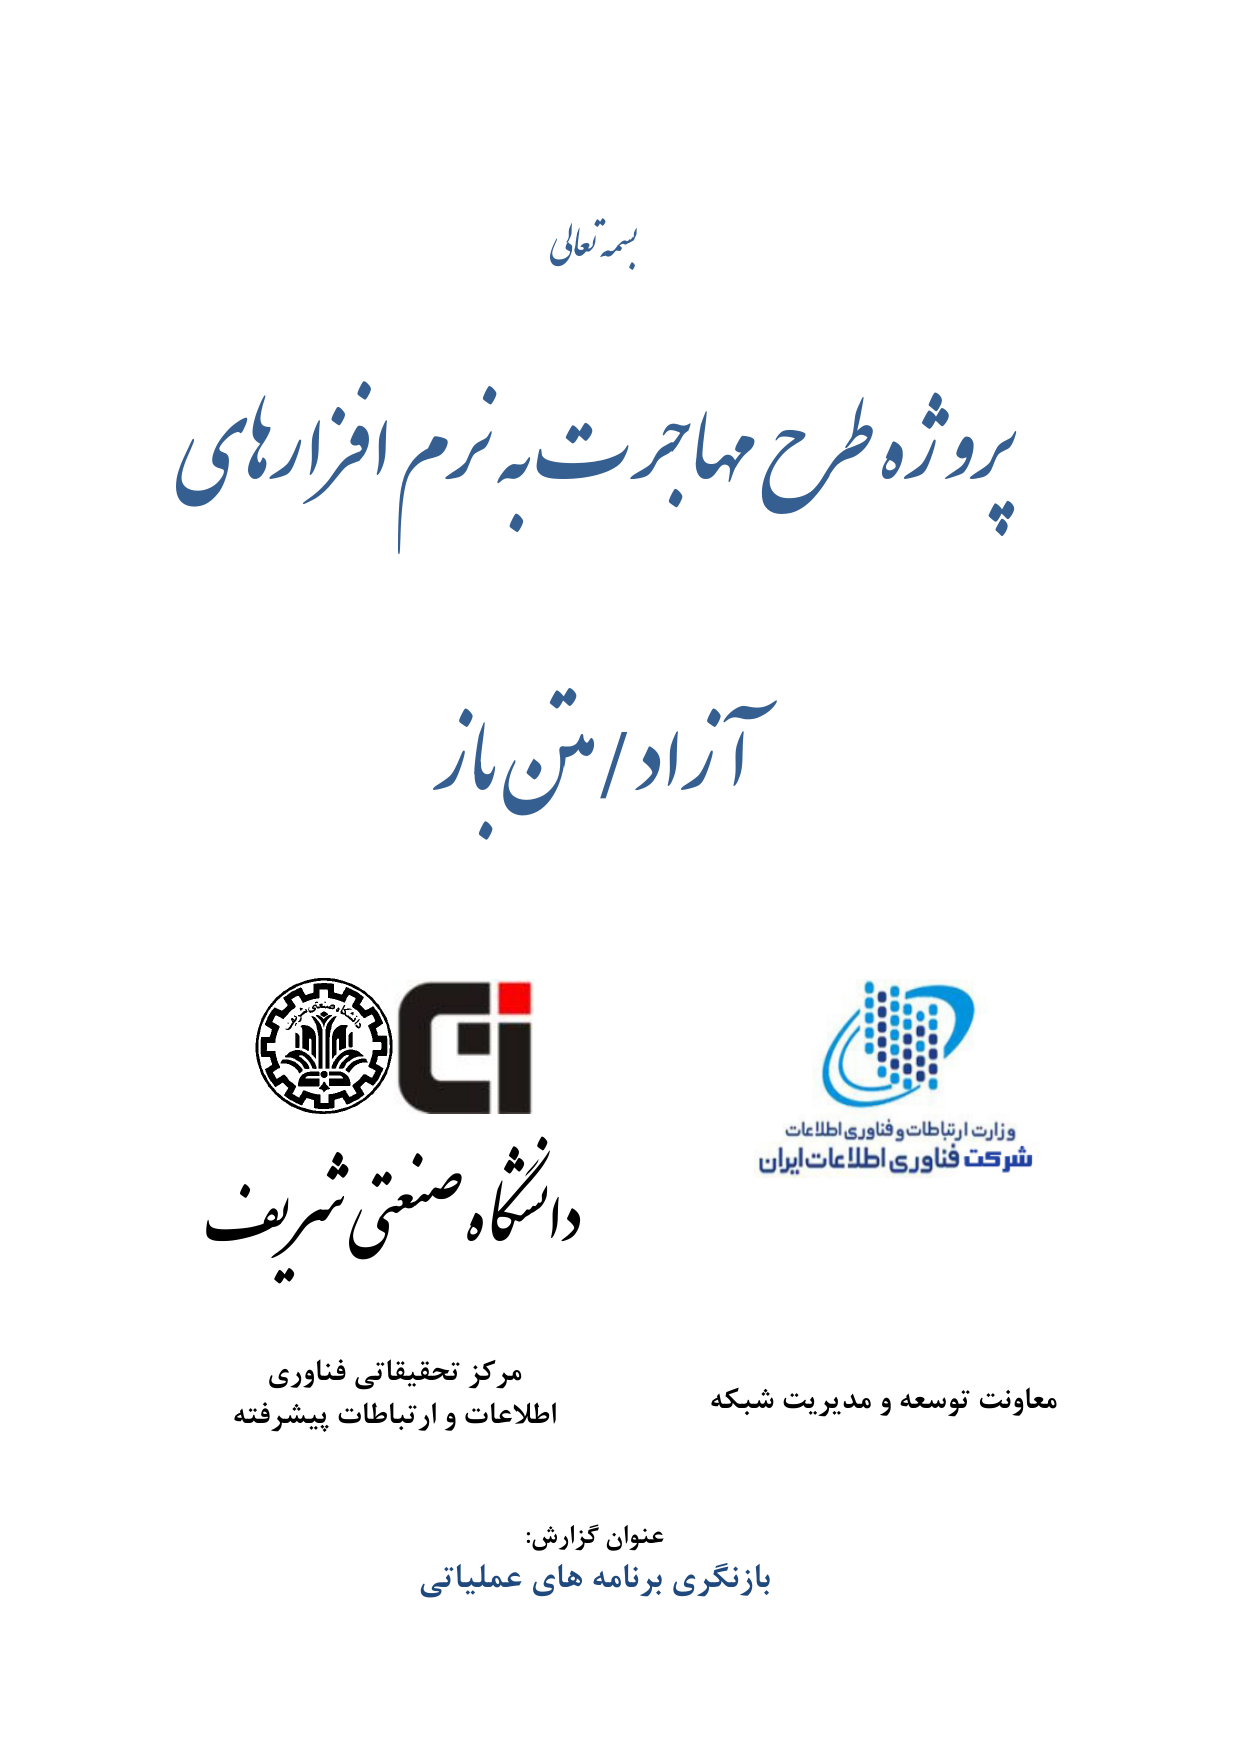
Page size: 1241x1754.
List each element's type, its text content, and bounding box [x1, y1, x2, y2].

table_header [683, 978, 1083, 1309]
text بسمه تعالی [136, 189, 1052, 289]
title بازنگری برنامه های عملیاتی [136, 1563, 1052, 1600]
table_cell مرکز تحقیقاتی فناوری اطلاعات و ارتباطات پیشرفته [105, 1309, 683, 1444]
picture [253, 978, 534, 1114]
table_header دانشگاه صنعتی شریف [105, 978, 683, 1309]
title عنوان گزارش: [136, 1525, 1052, 1554]
picture [754, 979, 1042, 1178]
table_cell معاونت توسعه و مدیریت شبکه [683, 1309, 1083, 1444]
text پروژه طرح مهاجرت به نرم افزارهای آزاد/متن باز [136, 319, 1052, 869]
